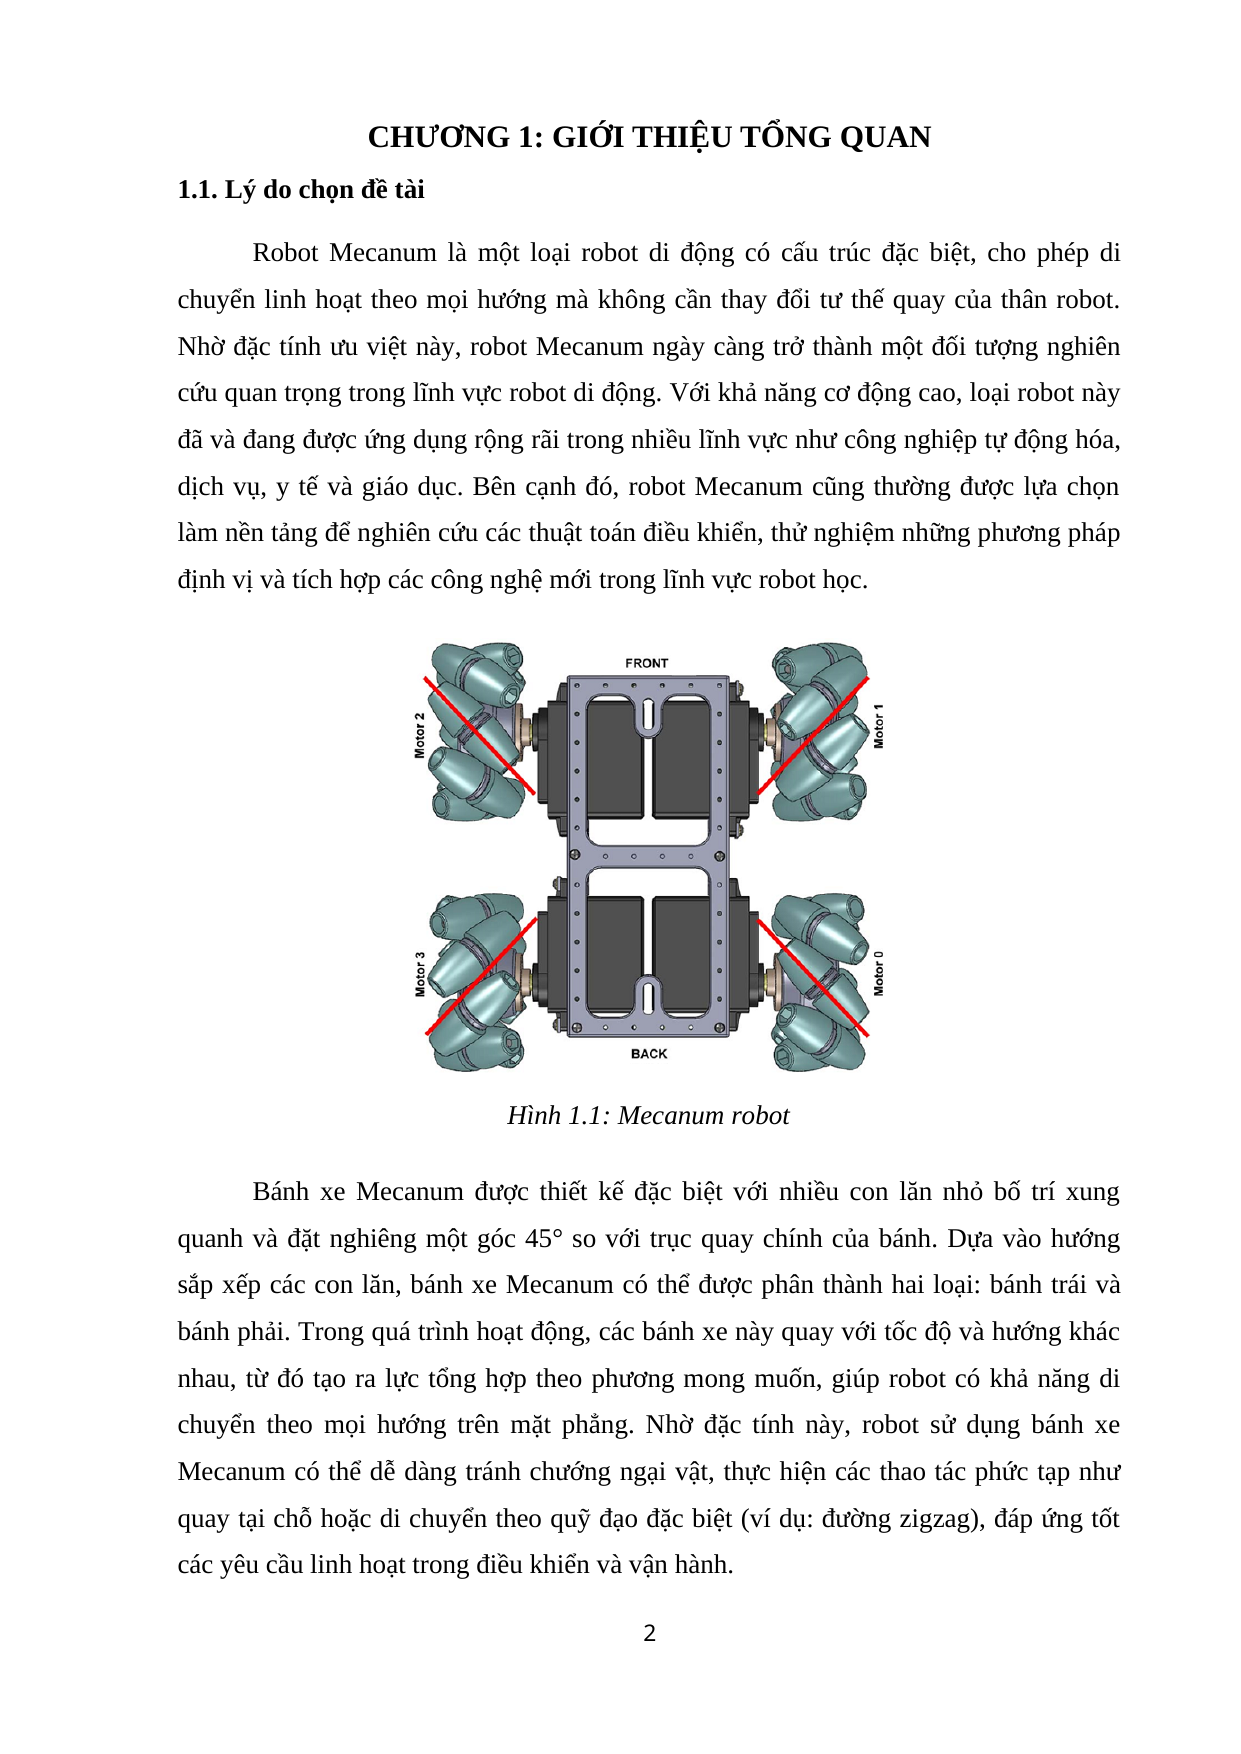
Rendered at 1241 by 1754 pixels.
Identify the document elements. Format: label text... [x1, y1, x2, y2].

picture [408, 638, 891, 1081]
subtitle 1.1. Lý do chọn đề tài [177, 173, 1122, 205]
text Bánh xe Mecanum được thiết kế đặc biệt với nhiều con lăn nhỏ bố trí xung quanh và đặt nghiêng một góc 45° so với trục quay chính của bánh. Dựa vào hướng sắp xếp các con lăn, bánh xe Mecanum có thể được phân thành hai loại: bánh trái và bánh phải. Trong quá trình hoạt động, các bánh xe này quay với tốc độ và hướng khác nhau, từ đó tạo ra lực tổng hợp theo phương mong muốn, giúp robot có khả năng di chuyển theo mọi hướng trên mặt phẳng. Nhờ đặc tính này, robot sử dụng bánh xe Mecanum có thể dễ dàng tránh chướng ngại vật, thực hiện các thao tác phức tạp như quay tại chỗ hoặc di chuyển theo quỹ đạo đặc biệt (ví dụ: đường zigzag), đáp ứng tốt các yêu cầu linh hoạt trong điều khiển và vận hành. [177, 1175, 1122, 1580]
text Hình 1.1: Mecanum robot [177, 1099, 1122, 1131]
text Robot Mecanum là một loại robot di động có cấu trúc đặc biệt, cho phép di chuyển linh hoạt theo mọi hướng mà không cần thay đổi tư thế quay của thân robot. Nhờ đặc tính ưu việt này, robot Mecanum ngày càng trở thành một đối tượng nghiên cứu quan trọng trong lĩnh vực robot di động. Với khả năng cơ động cao, loại robot này đã và đang được ứng dụng rộng rãi trong nhiều lĩnh vực như công nghiệp tự động hóa, dịch vụ, y tế và giáo dục. Bên cạnh đó, robot Mecanum cũng thường được lựa chọn làm nền tảng để nghiên cứu các thuật toán điều khiển, thử nghiệm những phương pháp định vị và tích hợp các công nghệ mới trong lĩnh vực robot học. [177, 236, 1122, 594]
subtitle CHƯƠNG 1: GIỚI THIỆU TỔNG QUAN [177, 118, 1122, 154]
